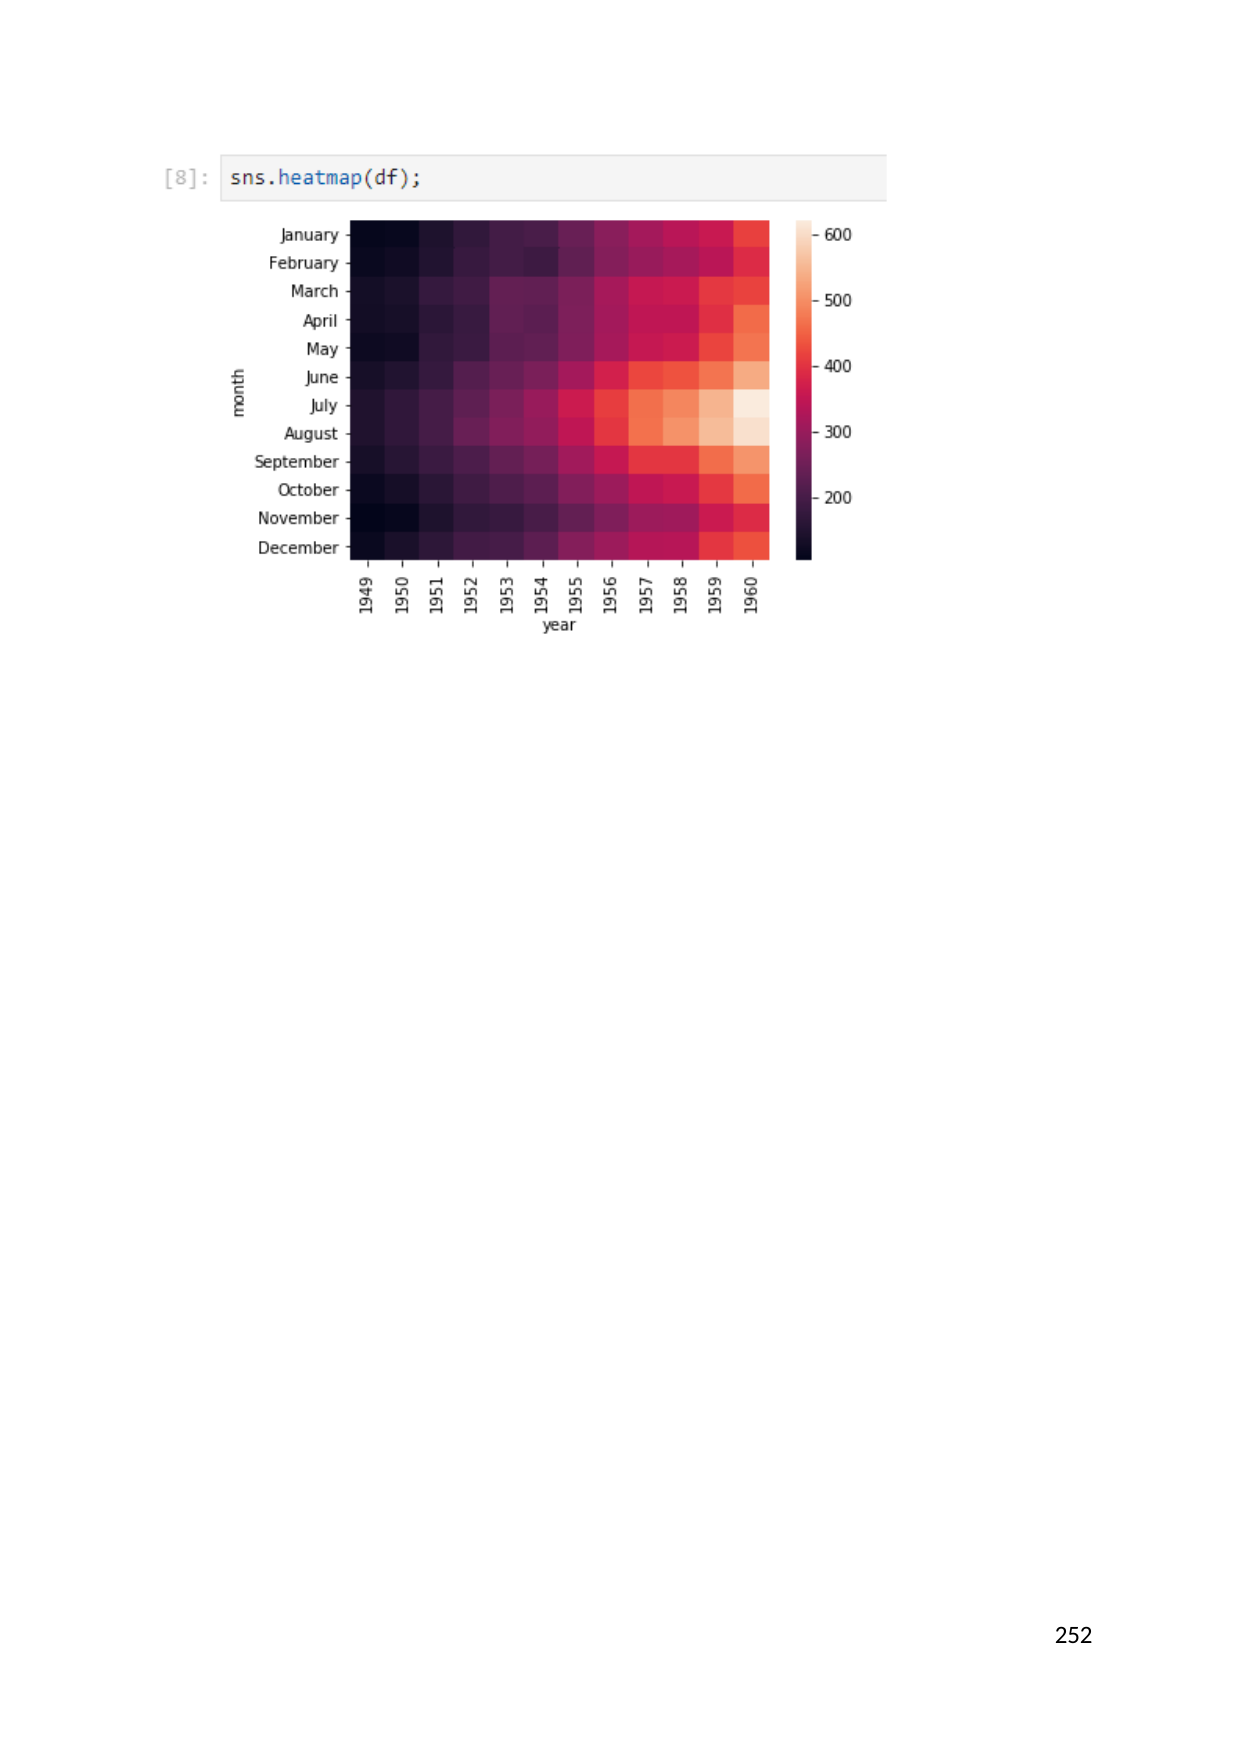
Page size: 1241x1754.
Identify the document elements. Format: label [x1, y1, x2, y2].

picture [147, 147, 887, 648]
